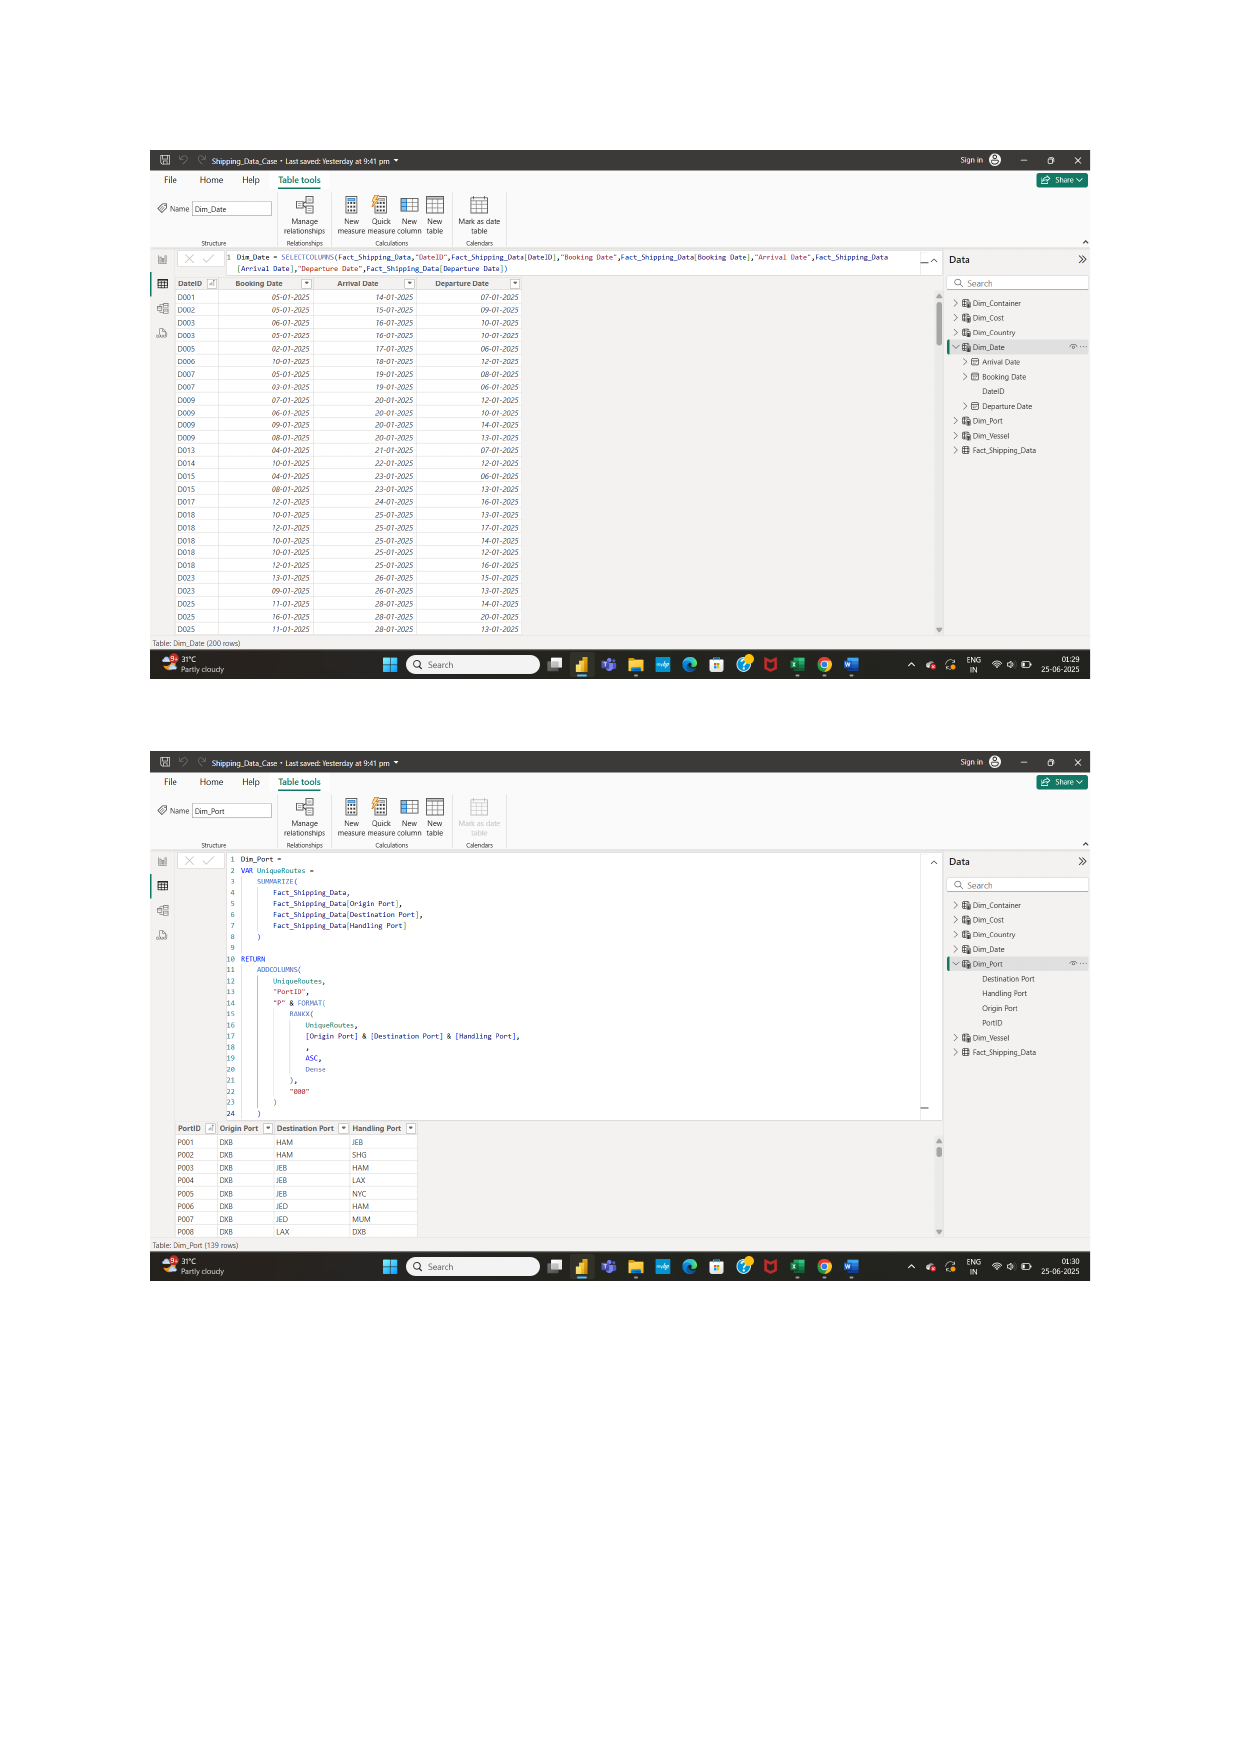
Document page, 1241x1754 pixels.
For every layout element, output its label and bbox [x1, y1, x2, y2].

picture [150, 150, 1091, 679]
picture [150, 751, 1091, 1281]
